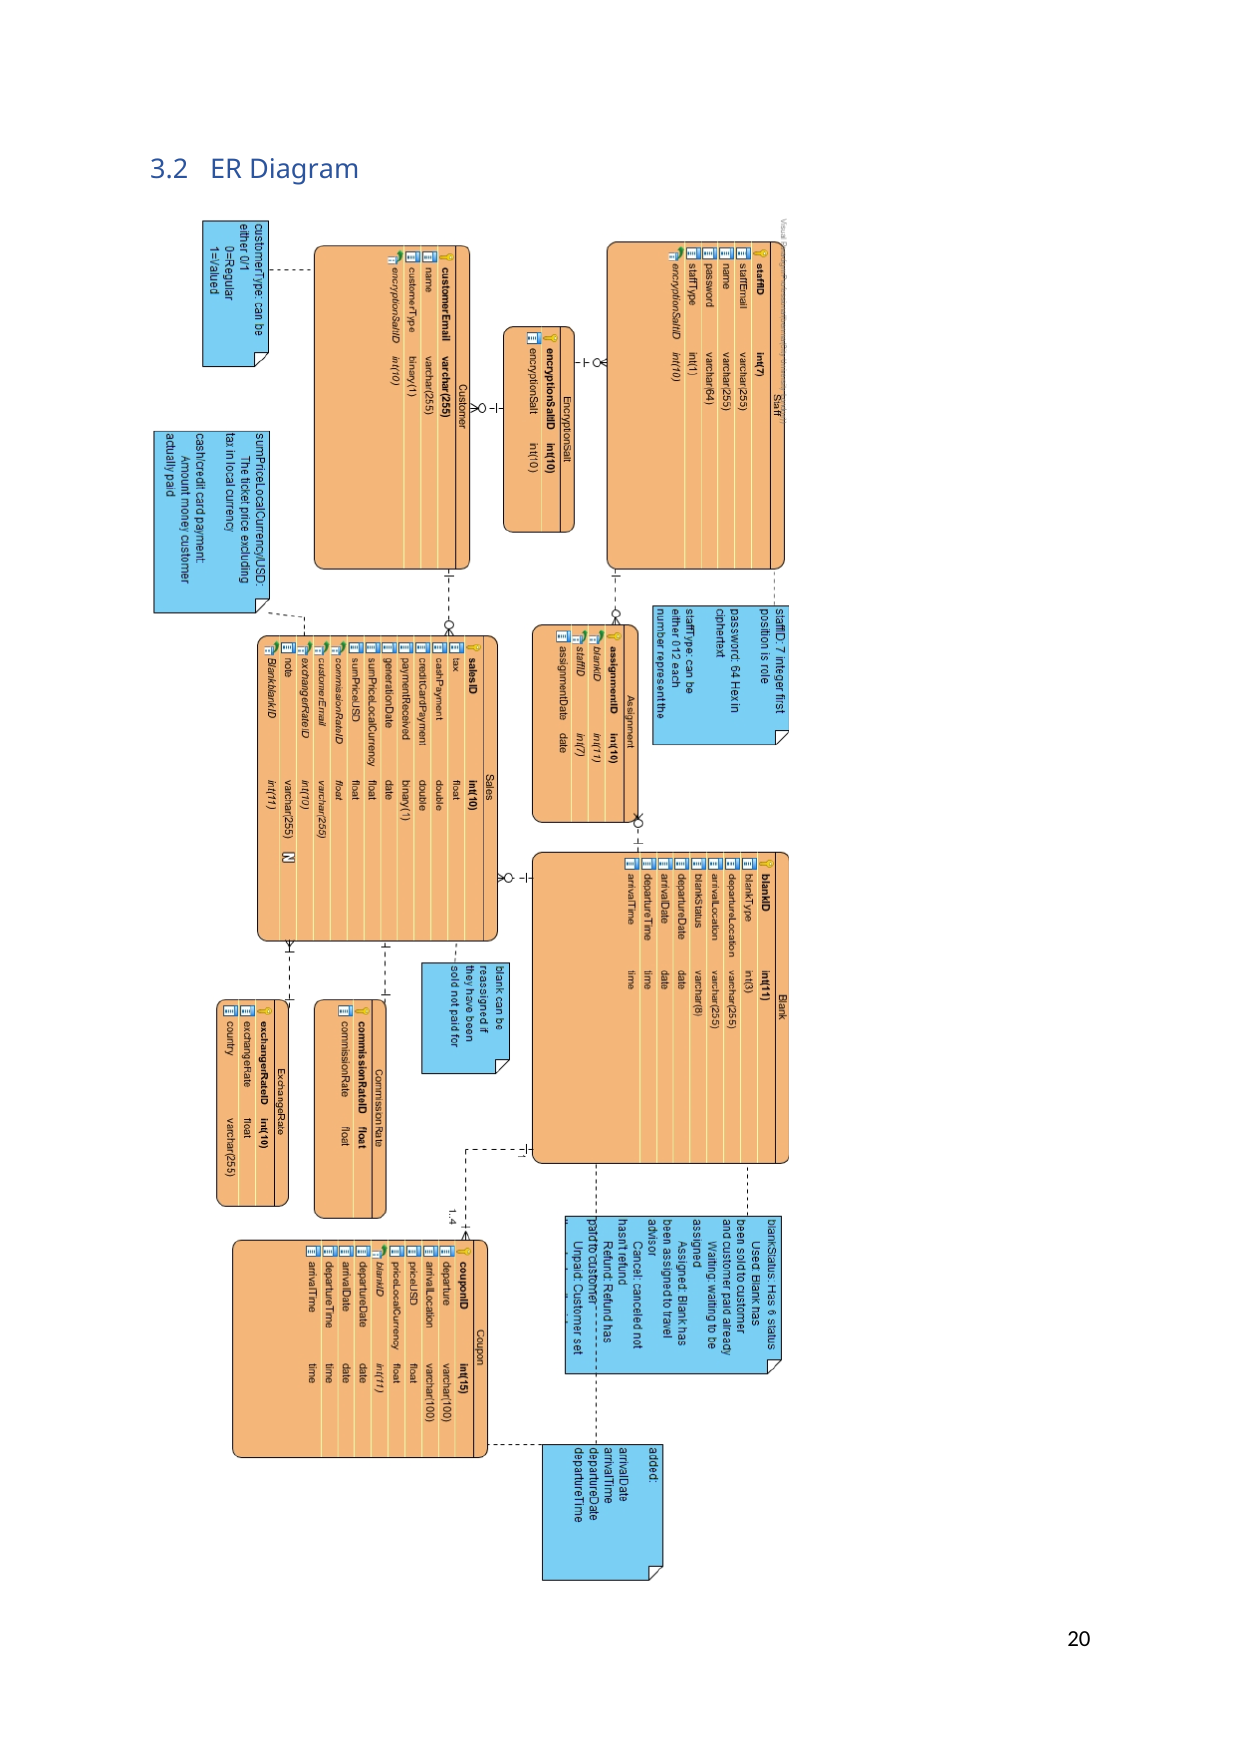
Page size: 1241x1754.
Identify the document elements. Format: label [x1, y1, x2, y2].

picture [150, 181, 789, 1543]
